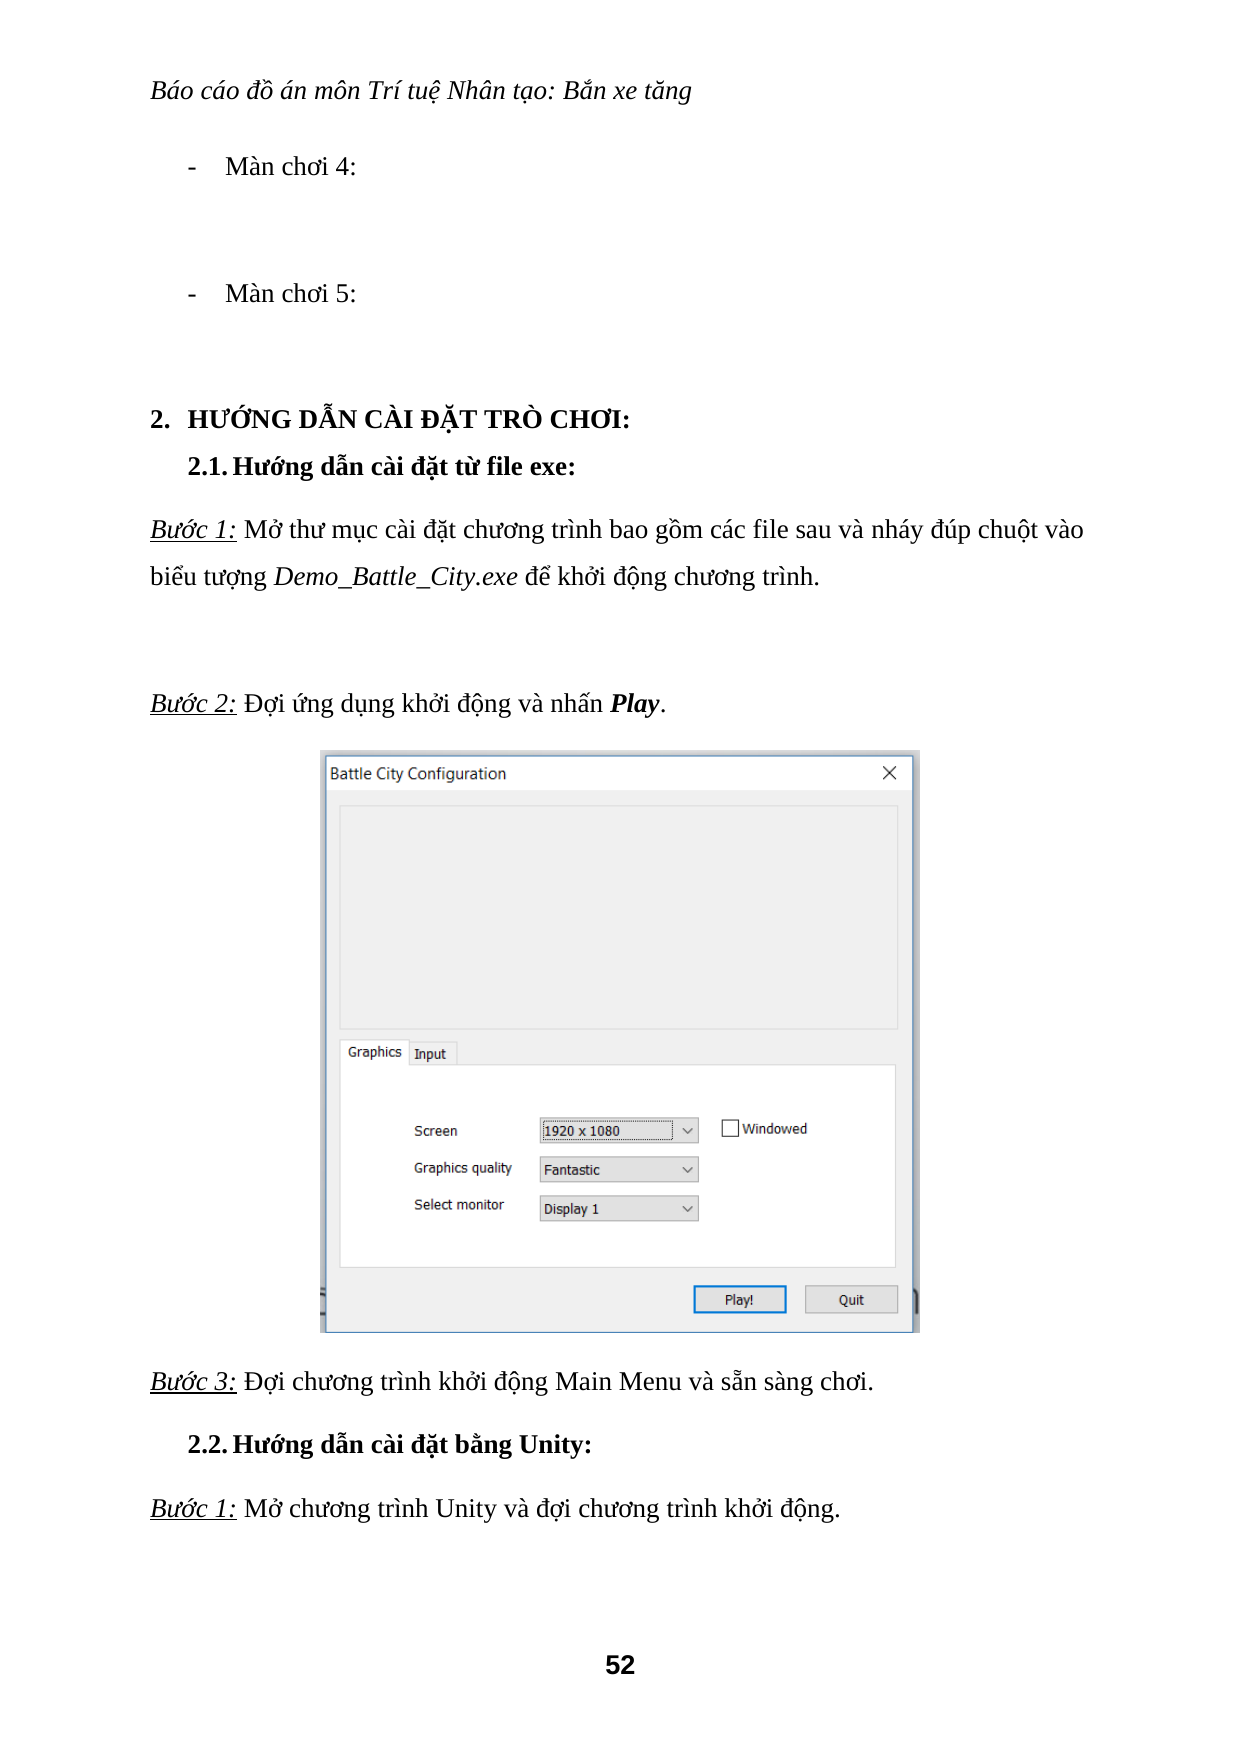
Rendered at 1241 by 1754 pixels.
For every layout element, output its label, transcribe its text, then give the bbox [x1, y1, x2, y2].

list Màn chơi 5: [187, 277, 1090, 308]
picture [320, 750, 920, 1333]
text Bước 1: Mở thư mục cài đặt chương trình bao gồm các file sau và nháy đúp chuột vào biểu tượng Demo_Battle_City.exe để khởi động chương trình. [150, 513, 1090, 591]
text Bước 3: Đợi chương trình khởi động Main Menu và sẵn sàng chơi. [150, 1365, 1090, 1396]
text Bước 1: Mở chương trình Unity và đợi chương trình khởi động. [150, 1492, 1090, 1523]
list Màn chơi 4: [187, 150, 1090, 181]
list Hướng dẫn cài đặt từ file exe: [187, 450, 1090, 481]
text Bước 2: Đợi ứng dụng khởi động và nhấn Play. [150, 687, 1090, 718]
list Hướng dẫn cài đặt bằng Unity: [187, 1428, 1090, 1459]
list HƯỚNG DẪN CÀI ĐẶT TRÒ CHƠI: [150, 403, 1090, 434]
